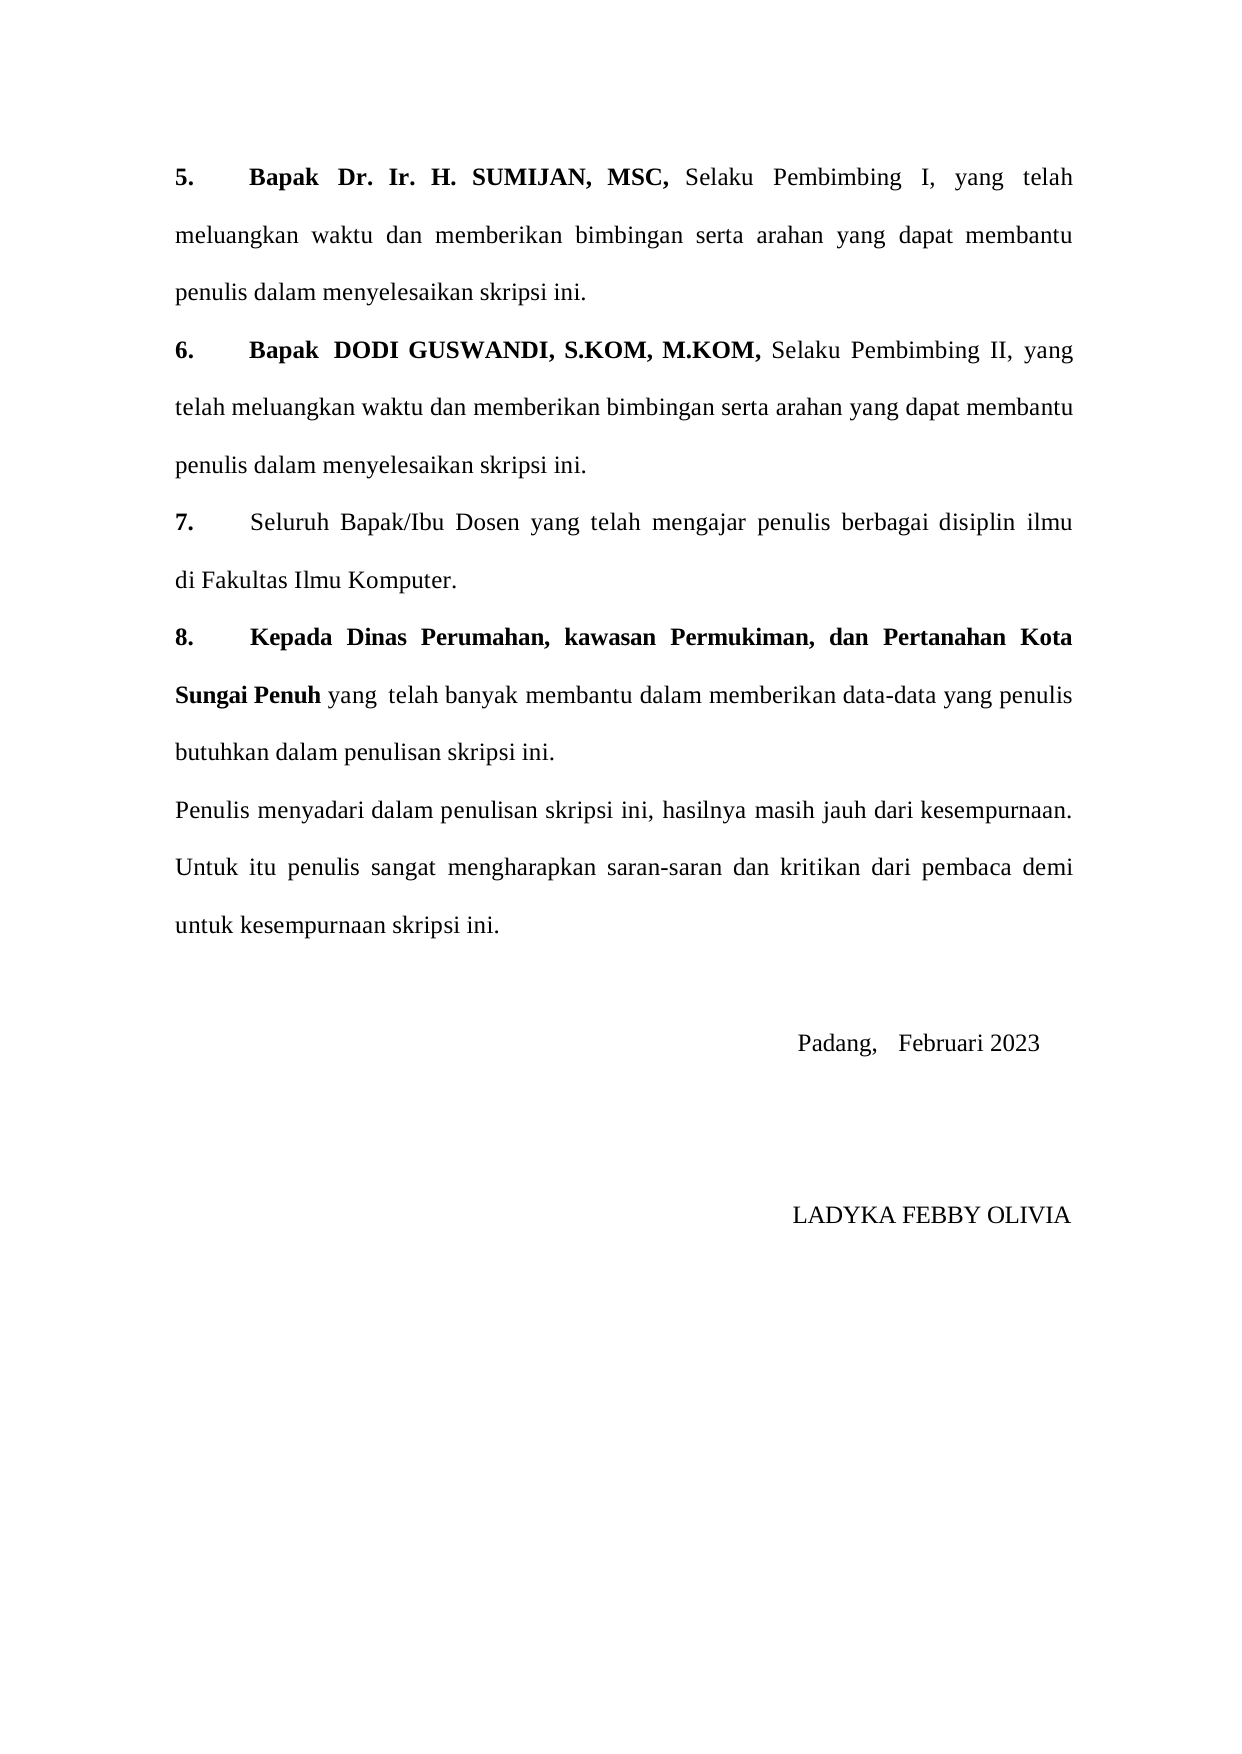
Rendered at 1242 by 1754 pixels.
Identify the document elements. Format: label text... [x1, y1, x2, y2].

list Bapak Dr. Ir. H. SUMIJAN, MSC, Selaku Pembimbing I, yang telah meluangkan waktu dan memberikan bimbingan serta arahan yang dapat membantu penulis dalam menyelesaikan skripsi ini. [175, 162, 1073, 306]
list Kepada Dinas Perumahan, kawasan Permukiman, dan Pertanahan Kota Sungai Penuh yang telah banyak membantu dalam memberikan data-data yang penulis butuhkan dalam penulisan skripsi ini. [175, 622, 1073, 766]
list Penulis menyadari dalam penulisan skripsi ini, hasilnya masih jauh dari kesempurnaan. Untuk itu penulis sangat mengharapkan saran-saran dan kritikan dari pembaca demi untuk kesempurnaan skripsi ini. [175, 795, 1073, 939]
text LADYKA FEBBY OLIVIA [692, 1201, 1072, 1229]
list Bapak DODI GUSWANDI, S.KOM, M.KOM, Selaku Pembimbing II, yang telah meluangkan waktu dan memberikan bimbingan serta arahan yang dapat membantu penulis dalam menyelesaikan skripsi ini. [175, 335, 1073, 479]
list Padang, Februari 2023 [250, 1028, 1040, 1057]
list Seluruh Bapak/Ibu Dosen yang telah mengajar penulis berbagai disiplin ilmu di Fakultas Ilmu Komputer. [175, 507, 1073, 594]
